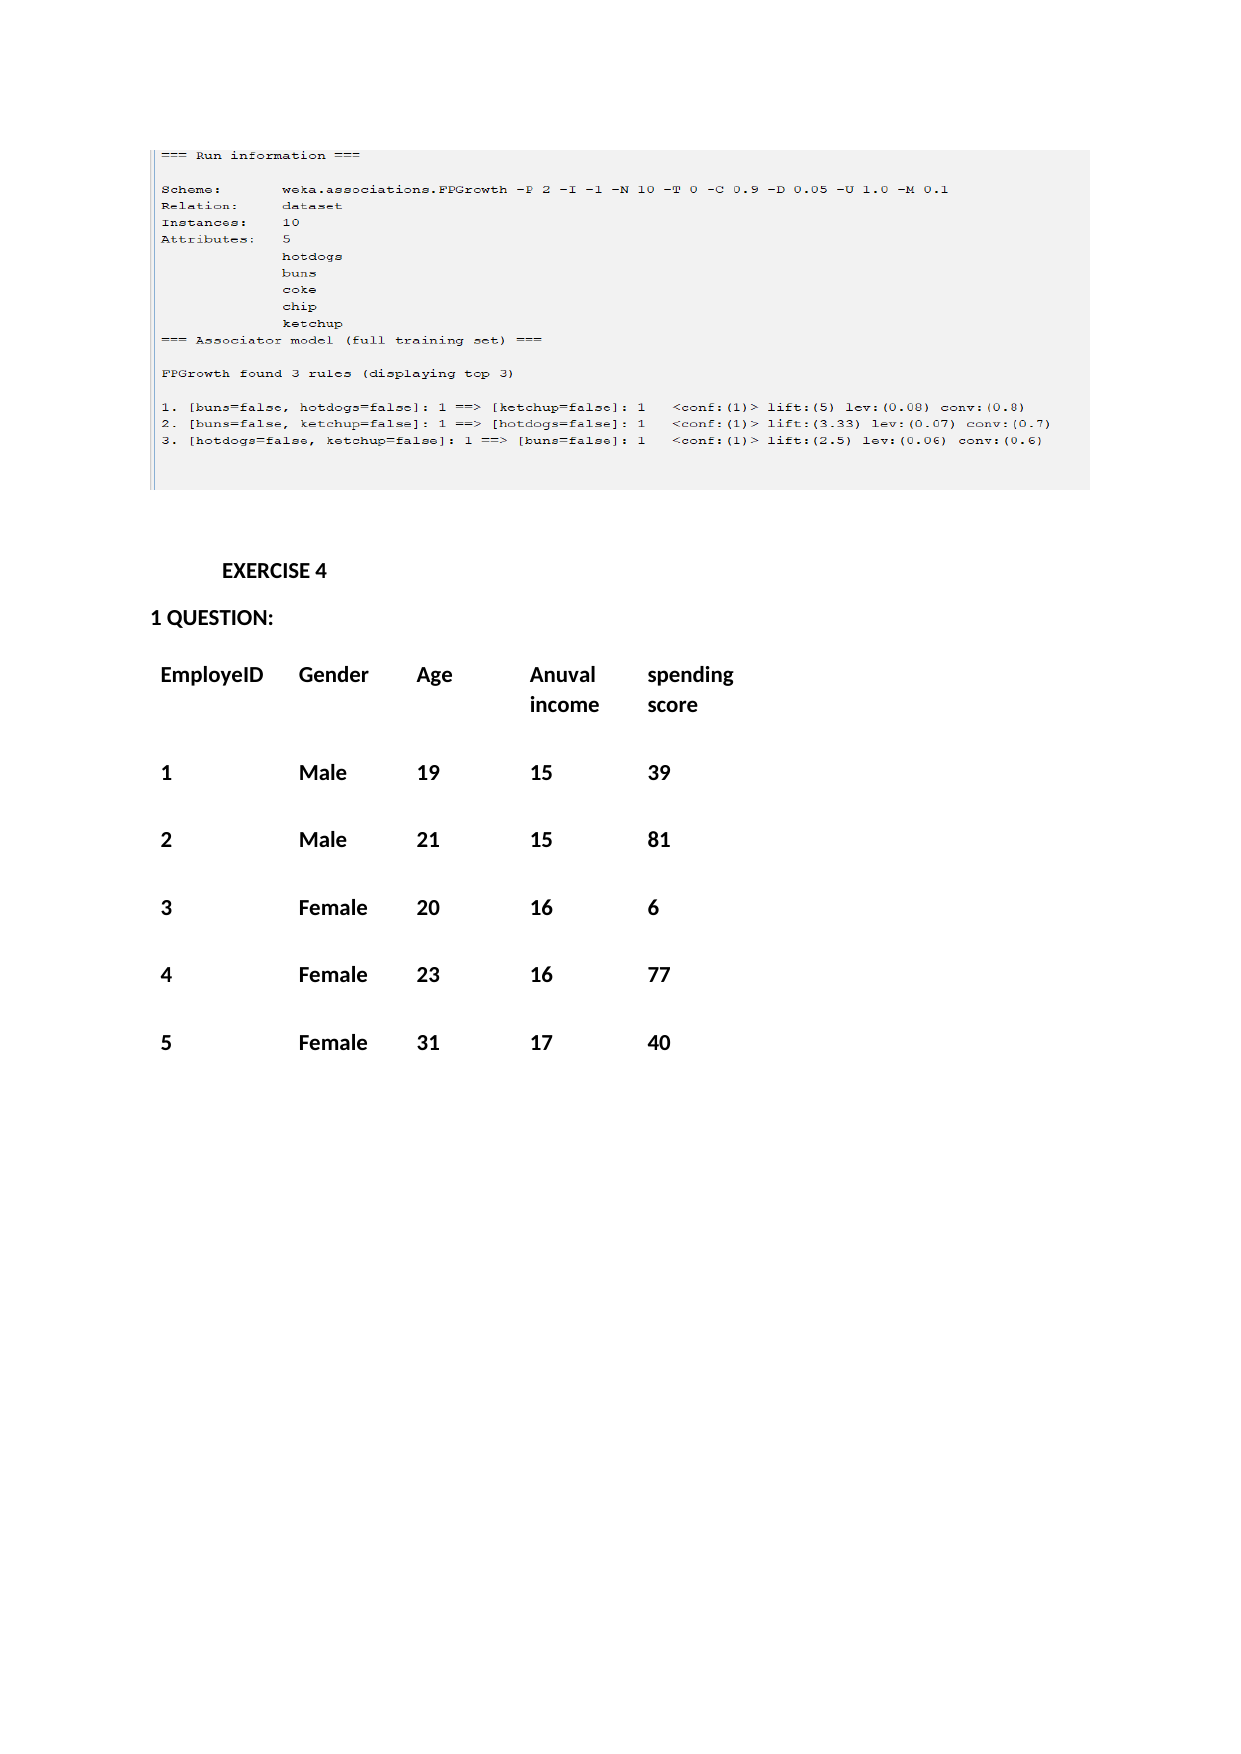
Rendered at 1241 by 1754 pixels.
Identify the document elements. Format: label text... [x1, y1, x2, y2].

text 1 QUESTION: [150, 603, 1090, 631]
table_header EmployeID [150, 650, 288, 747]
table_cell 31 [406, 1018, 519, 1085]
table_header Anuval income [519, 650, 637, 747]
picture [150, 150, 1090, 490]
table_cell 5 [150, 1018, 288, 1085]
table_cell 40 [637, 1018, 756, 1085]
table_cell Male [288, 747, 406, 815]
text EXERCISE 4 [150, 556, 1090, 584]
table_cell 17 [519, 1018, 637, 1085]
table_cell 21 [406, 815, 519, 882]
table_cell 1 [150, 747, 288, 815]
table_cell Female [288, 883, 406, 950]
table_cell 20 [406, 883, 519, 950]
table_cell Female [288, 1018, 406, 1085]
table_cell 77 [637, 950, 756, 1018]
table_cell 3 [150, 883, 288, 950]
table_cell 19 [406, 747, 519, 815]
table_header spending score [637, 650, 756, 747]
table_cell 15 [519, 747, 637, 815]
table_header Age [406, 650, 519, 747]
table_cell 2 [150, 815, 288, 882]
table_cell 81 [637, 815, 756, 882]
table_cell Male [288, 815, 406, 882]
table_cell 4 [150, 950, 288, 1018]
table_cell 15 [519, 815, 637, 882]
table_header Gender [288, 650, 406, 747]
table_cell 39 [637, 747, 756, 815]
table_cell 23 [406, 950, 519, 1018]
table_cell 6 [637, 883, 756, 950]
table_cell Female [288, 950, 406, 1018]
table_cell 16 [519, 950, 637, 1018]
table_cell 16 [519, 883, 637, 950]
